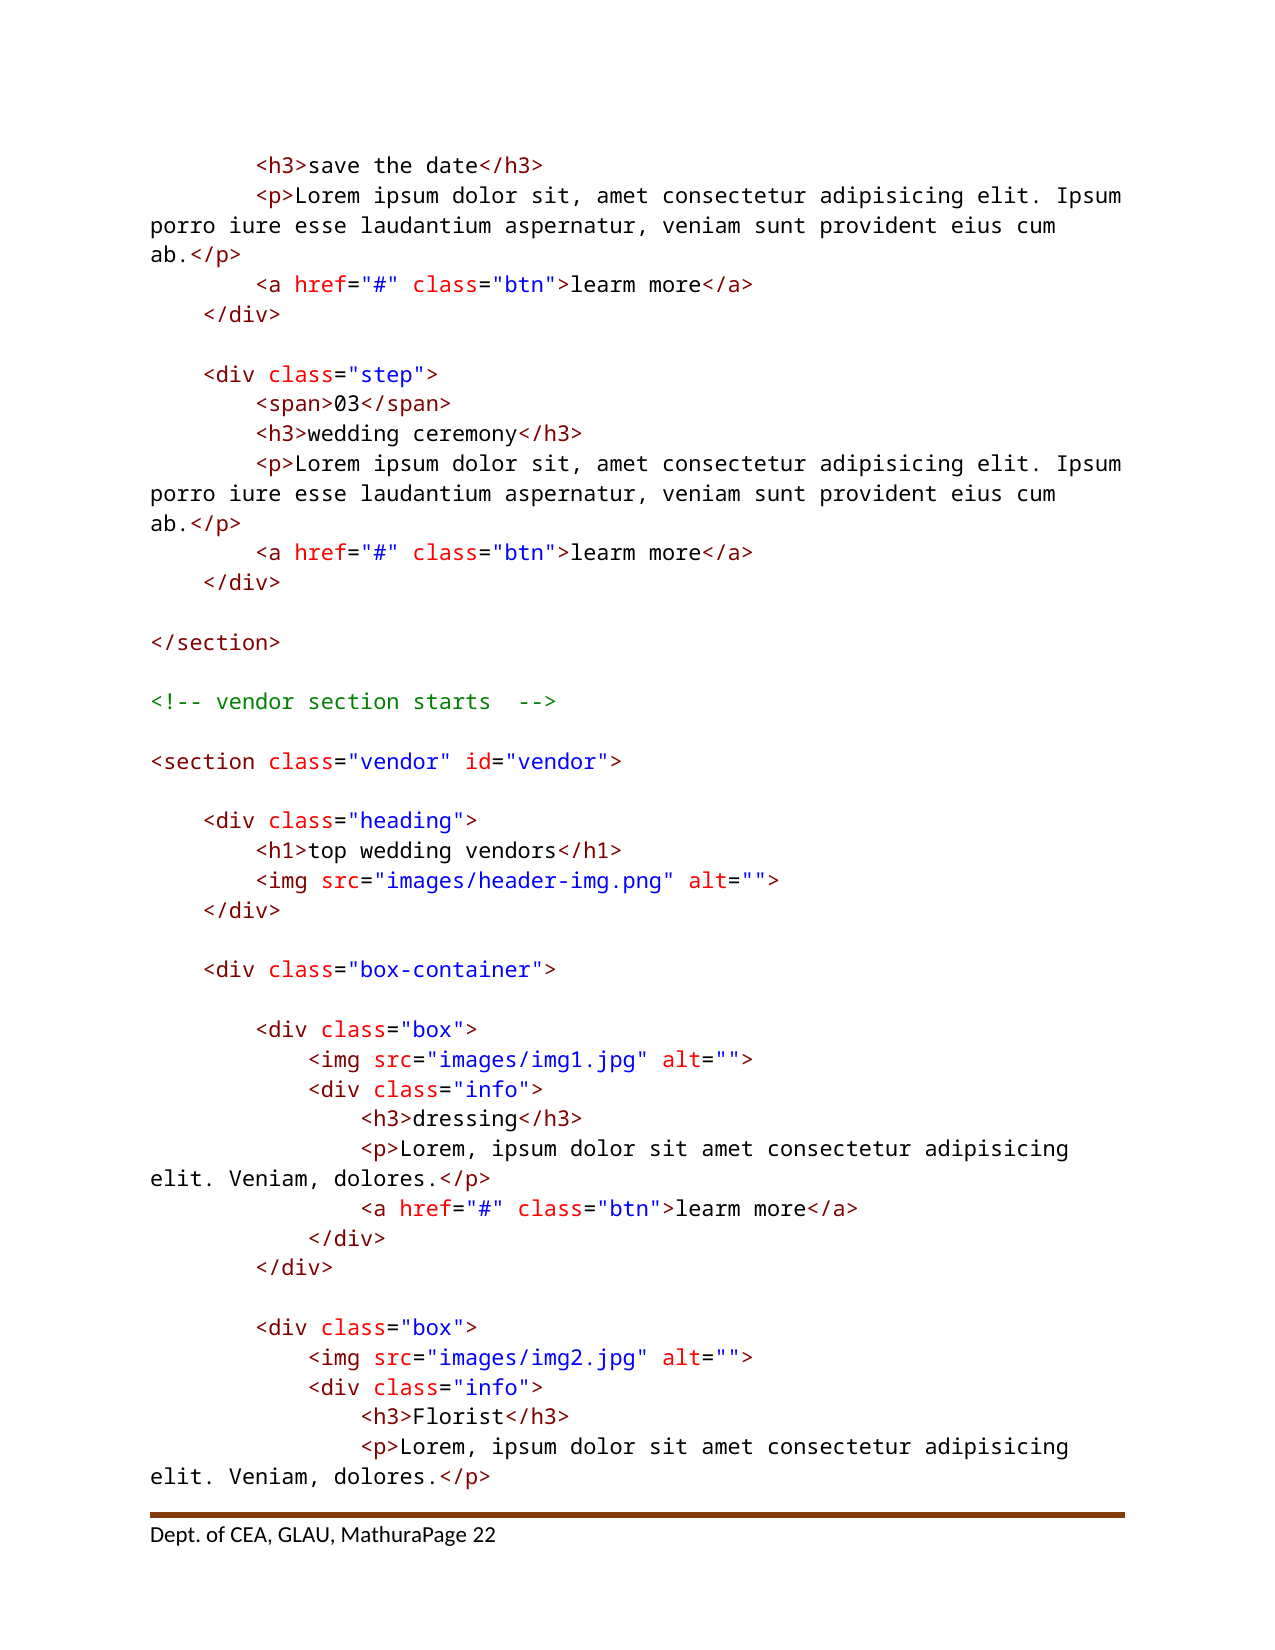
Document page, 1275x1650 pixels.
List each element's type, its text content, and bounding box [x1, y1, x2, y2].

text <p>Lorem, ipsum dolor sit amet consectetur adipisicing elit. Veniam, dolores.</p> [150, 1133, 1125, 1193]
text <div class="info"> [150, 1371, 1125, 1401]
text <p>Lorem ipsum dolor sit, amet consectetur adipisicing elit. Ipsum porro iure esse laudantium aspernatur, veniam sunt provident eius cum ab.</p> [150, 448, 1125, 537]
text </div> [150, 895, 1125, 924]
text <h3>Florist</h3> [150, 1401, 1125, 1431]
text <img src="images/img1.jpg" alt=""> [150, 1044, 1125, 1073]
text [150, 180, 1125, 269]
text </div> [150, 299, 1125, 329]
text <section class="vendor" id="vendor"> [150, 746, 1125, 776]
text <a href="#" class="btn">learm more</a> [150, 269, 1125, 299]
text <h3>dressing</h3> [150, 1103, 1125, 1133]
text <h3>save the date</h3> [150, 150, 1125, 180]
text <img src="images/img2.jpg" alt=""> [150, 1342, 1125, 1371]
text <div class="box-container"> [150, 954, 1125, 984]
text <div class="info"> [150, 1073, 1125, 1103]
text <h3>wedding ceremony</h3> [150, 418, 1125, 448]
text </div> [150, 1252, 1125, 1282]
text </section> [150, 627, 1125, 656]
text <div class="heading"> [150, 805, 1125, 835]
text <a href="#" class="btn">learm more</a> [150, 537, 1125, 567]
text <h1>top wedding vendors</h1> [150, 835, 1125, 865]
text <div class="box"> [150, 1014, 1125, 1044]
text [150, 1431, 1125, 1491]
text <span>03</span> [150, 388, 1125, 418]
text <div class="box"> [150, 1312, 1125, 1342]
text </div> [150, 1222, 1125, 1252]
text <img src="images/header-img.png" alt=""> [150, 865, 1125, 895]
text <!-- vendor section starts --> [150, 686, 1125, 716]
text </div> [150, 567, 1125, 597]
text <div class="step"> [150, 358, 1125, 388]
text <a href="#" class="btn">learm more</a> [150, 1193, 1125, 1222]
